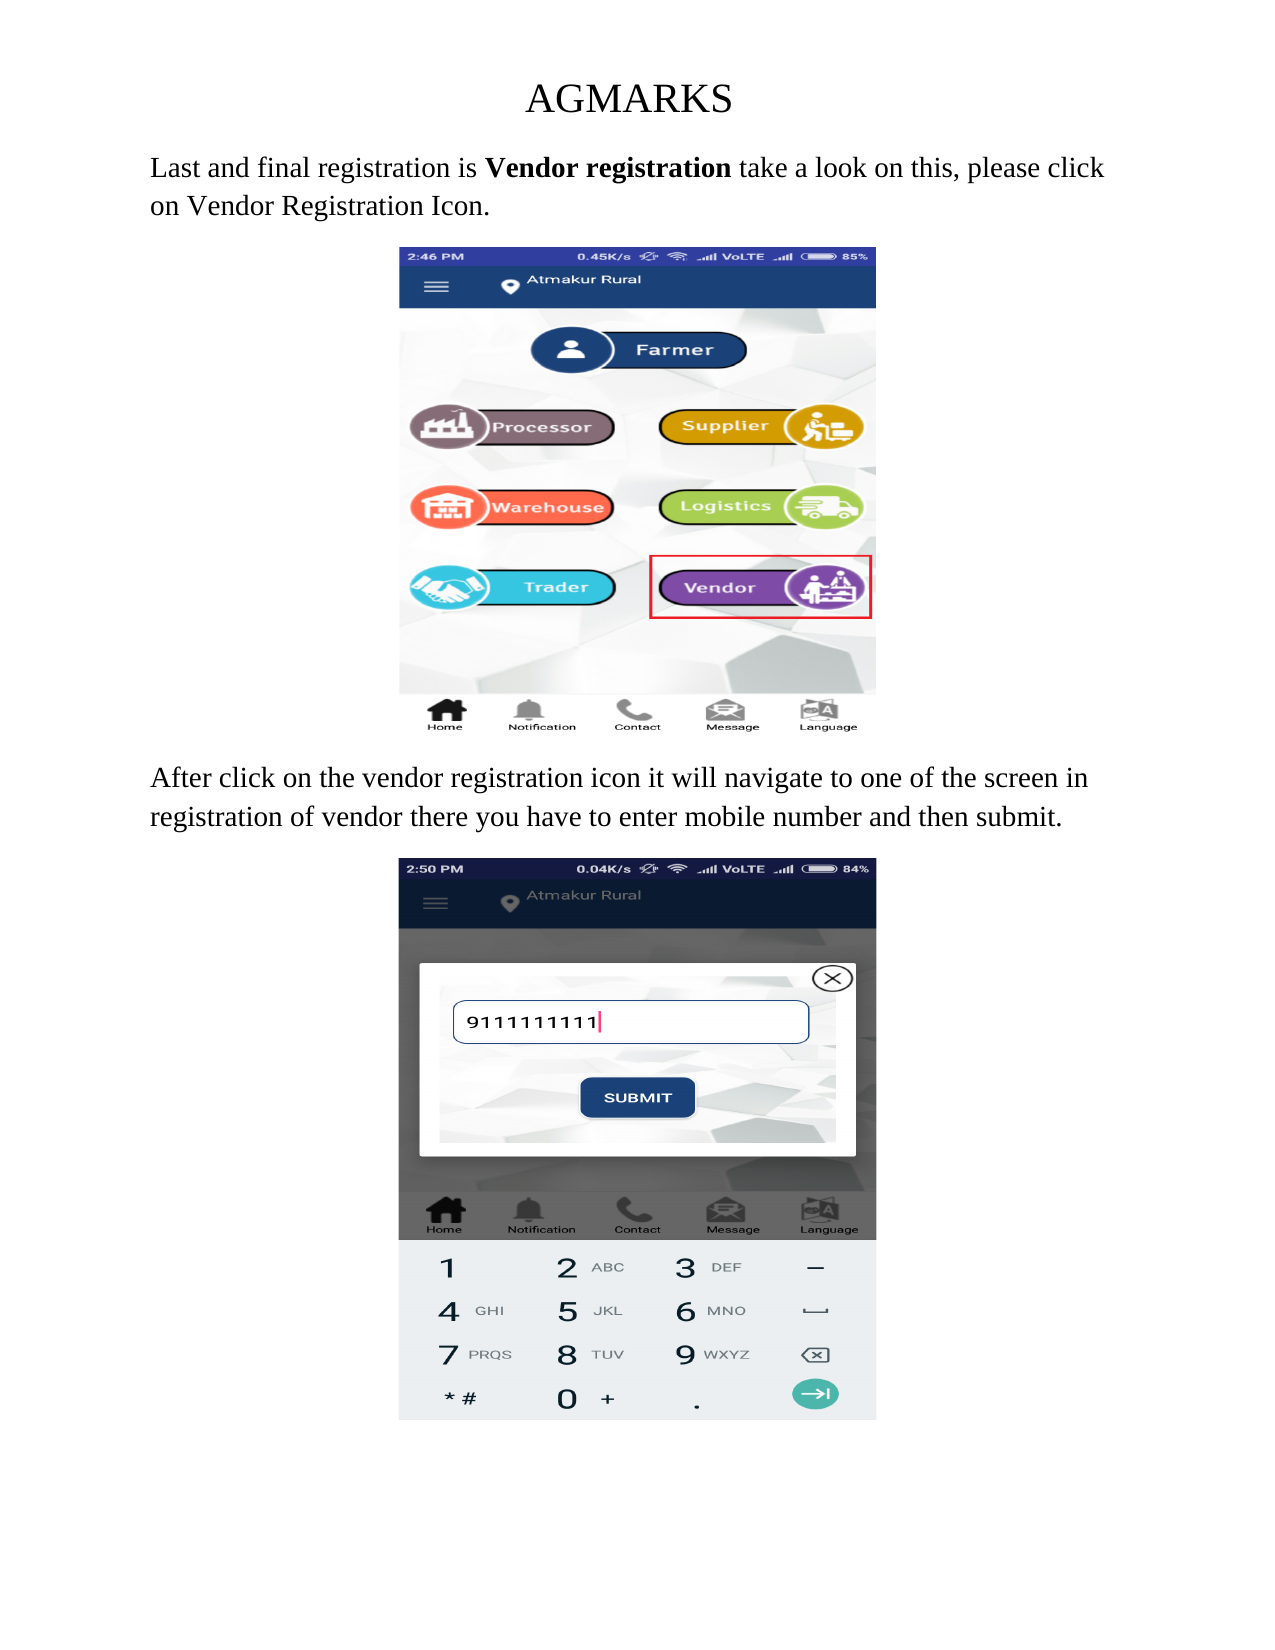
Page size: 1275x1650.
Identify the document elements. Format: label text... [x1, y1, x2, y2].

picture [399, 247, 876, 736]
text Last and final registration is Vendor registration take a look on this, please click on Vendor Registration Icon. [150, 150, 1125, 222]
text After click on the vendor registration icon it will navigate to one of the screen in registration of vendor there you have to enter mobile number and then submit. [150, 760, 1125, 832]
picture [398, 858, 877, 1420]
